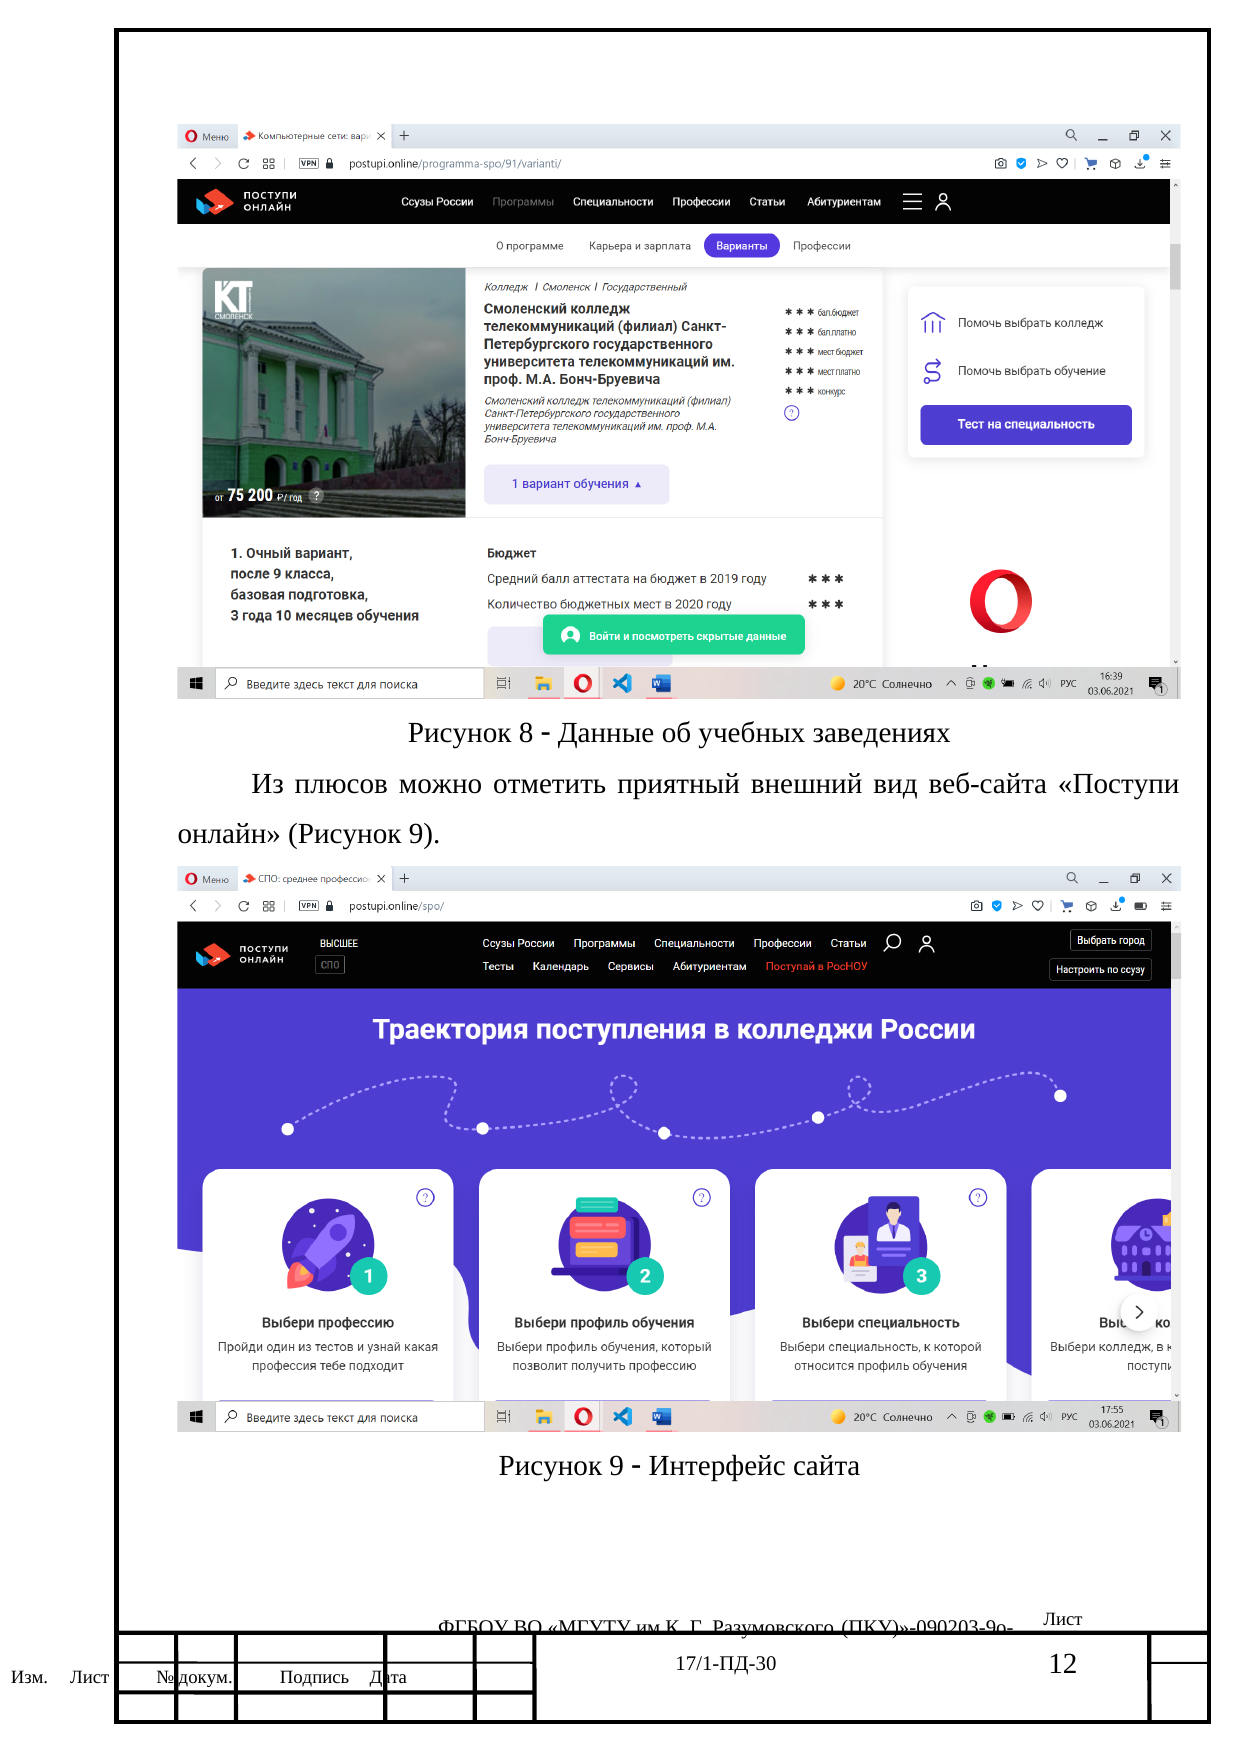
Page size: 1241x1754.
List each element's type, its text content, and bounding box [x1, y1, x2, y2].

text Из плюсов можно отметить приятный внешний вид веб-сайта «Поступи онлайн» (Рисунок 9). [177, 766, 1181, 850]
text Рисунок 9 Интерфейс сайта [177, 1448, 1181, 1482]
picture [177, 866, 1182, 1432]
text Рисунок 8 Данные об учебных заведениях [177, 716, 1181, 749]
picture [177, 124, 1181, 699]
